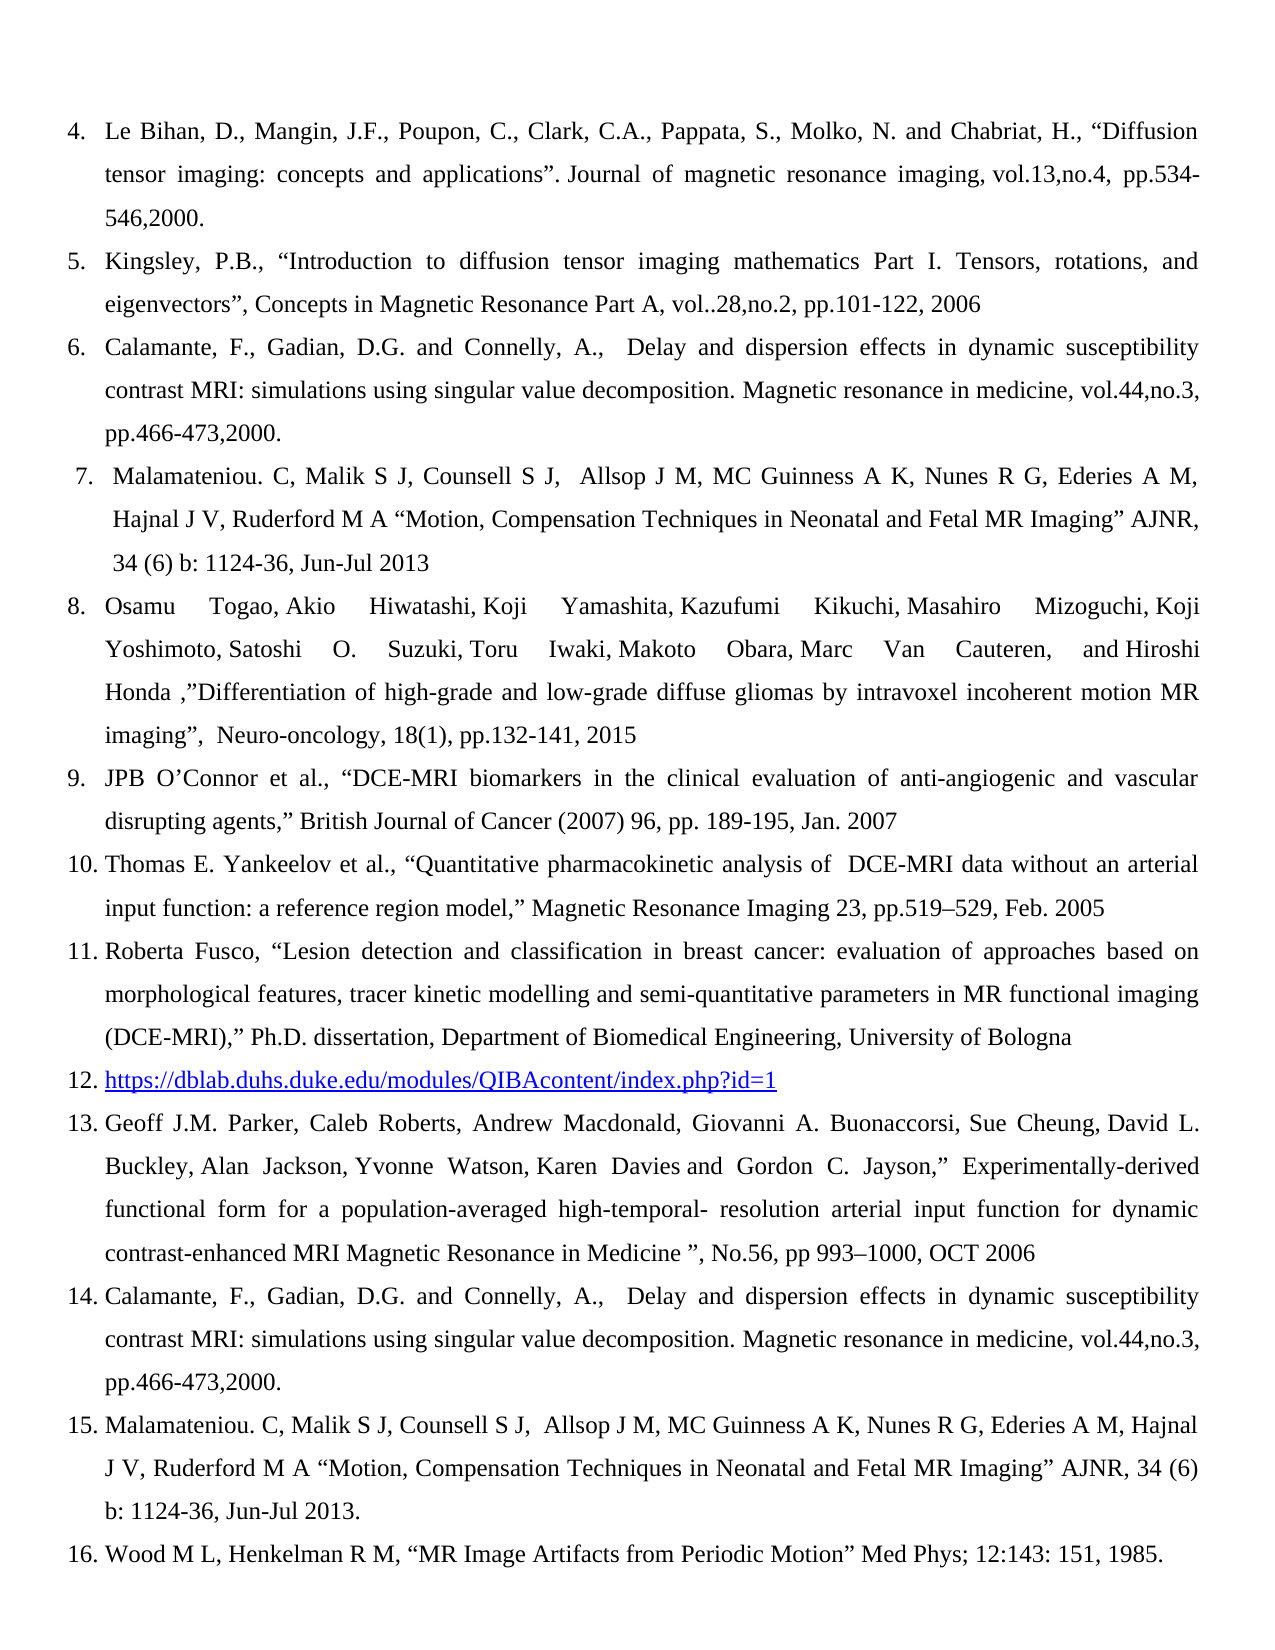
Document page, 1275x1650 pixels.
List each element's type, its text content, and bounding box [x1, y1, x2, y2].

list Roberta Fusco, “Lesion detection and classification in breast cancer: evaluation of approaches based on morphological features, tracer kinetic modelling and semi-quantitative parameters in MR functional imaging (DCE-MRI),” Ph.D. dissertation, Department of Biomedical Engineering, University of Bologna [67, 936, 1200, 1051]
list Malamateniou. C, Malik S J, Counsell S J, Allsop J M, MC Guinness A K, Nunes R G, Ederies A M, Hajnal J V, Ruderford M A “Motion, Compensation Techniques in Neonatal and Fetal MR Imaging” AJNR, 34 (6) b: 1124-36, Jun-Jul 2013 [75, 461, 1200, 576]
list Wood M L, Henkelman R M, “MR Image Artifacts from Periodic Motion” Med Phys; 12:143: 151, 1985. [67, 1539, 1200, 1568]
list Le Bihan, D., Mangin, J.F., Poupon, C., Clark, C.A., Pappata, S., Molko, N. and Chabriat, H., “Diffusion tensor imaging: concepts and applications”. Journal of magnetic resonance imaging, vol.13,no.4, pp.534-546,2000. [67, 116, 1200, 231]
list Calamante, F., Gadian, D.G. and Connelly, A., Delay and dispersion effects in dynamic susceptibility contrast MRI: simulations using singular value decomposition. Magnetic resonance in medicine, vol.44,no.3, pp.466-473,2000. [67, 1281, 1200, 1396]
list Calamante, F., Gadian, D.G. and Connelly, A., Delay and dispersion effects in dynamic susceptibility contrast MRI: simulations using singular value decomposition. Magnetic resonance in medicine, vol.44,no.3, pp.466-473,2000. [67, 332, 1200, 447]
list Geoff J.M. Parker, Caleb Roberts, Andrew Macdonald, Giovanni A. Buonaccorsi, Sue Cheung, David L. Buckley, Alan Jackson, Yvonne Watson, Karen Davies and Gordon C. Jayson,” Experimentally-derived functional form for a population-averaged high-temporal- resolution arterial input function for dynamic contrast-enhanced MRI Magnetic Resonance in Medicine ”, No.56, pp 993–1000, OCT 2006 [67, 1108, 1200, 1266]
list Thomas E. Yankeelov et al., “Quantitative pharmacokinetic analysis of DCE-MRI data without an arterial input function: a reference region model,” Magnetic Resonance Imaging 23, pp.519–529, Feb. 2005 [67, 849, 1200, 921]
list JPB O’Connor et al., “DCE-MRI biomarkers in the clinical evaluation of anti-angiogenic and vascular disrupting agents,” British Journal of Cancer (2007) 96, pp. 189-195, Jan. 2007 [67, 763, 1200, 835]
list Malamateniou. C, Malik S J, Counsell S J, Allsop J M, MC Guinness A K, Nunes R G, Ederies A M, Hajnal J V, Ruderford M A “Motion, Compensation Techniques in Neonatal and Fetal MR Imaging” AJNR, 34 (6) b: 1124-36, Jun-Jul 2013. [67, 1410, 1200, 1525]
list https://dblab.duhs.duke.edu/modules/QIBAcontent/index.php?id=1 [67, 1065, 1200, 1094]
list Kingsley, P.B., “Introduction to diffusion tensor imaging mathematics Part I. Tensors, rotations, and eigenvectors”, Concepts in Magnetic Resonance Part A, vol..28,no.2, pp.101-122, 2006 [67, 246, 1200, 318]
list Osamu Togao, Akio Hiwatashi, Koji Yamashita, Kazufumi Kikuchi, Masahiro Mizoguchi, Koji Yoshimoto, Satoshi O. Suzuki, Toru Iwaki, Makoto Obara, Marc Van Cauteren, and Hiroshi Honda ,”Differentiation of high-grade and low-grade diffuse gliomas by intravoxel incoherent motion MR imaging”, Neuro-oncology, 18(1), pp.132-141, 2015 [67, 591, 1200, 749]
